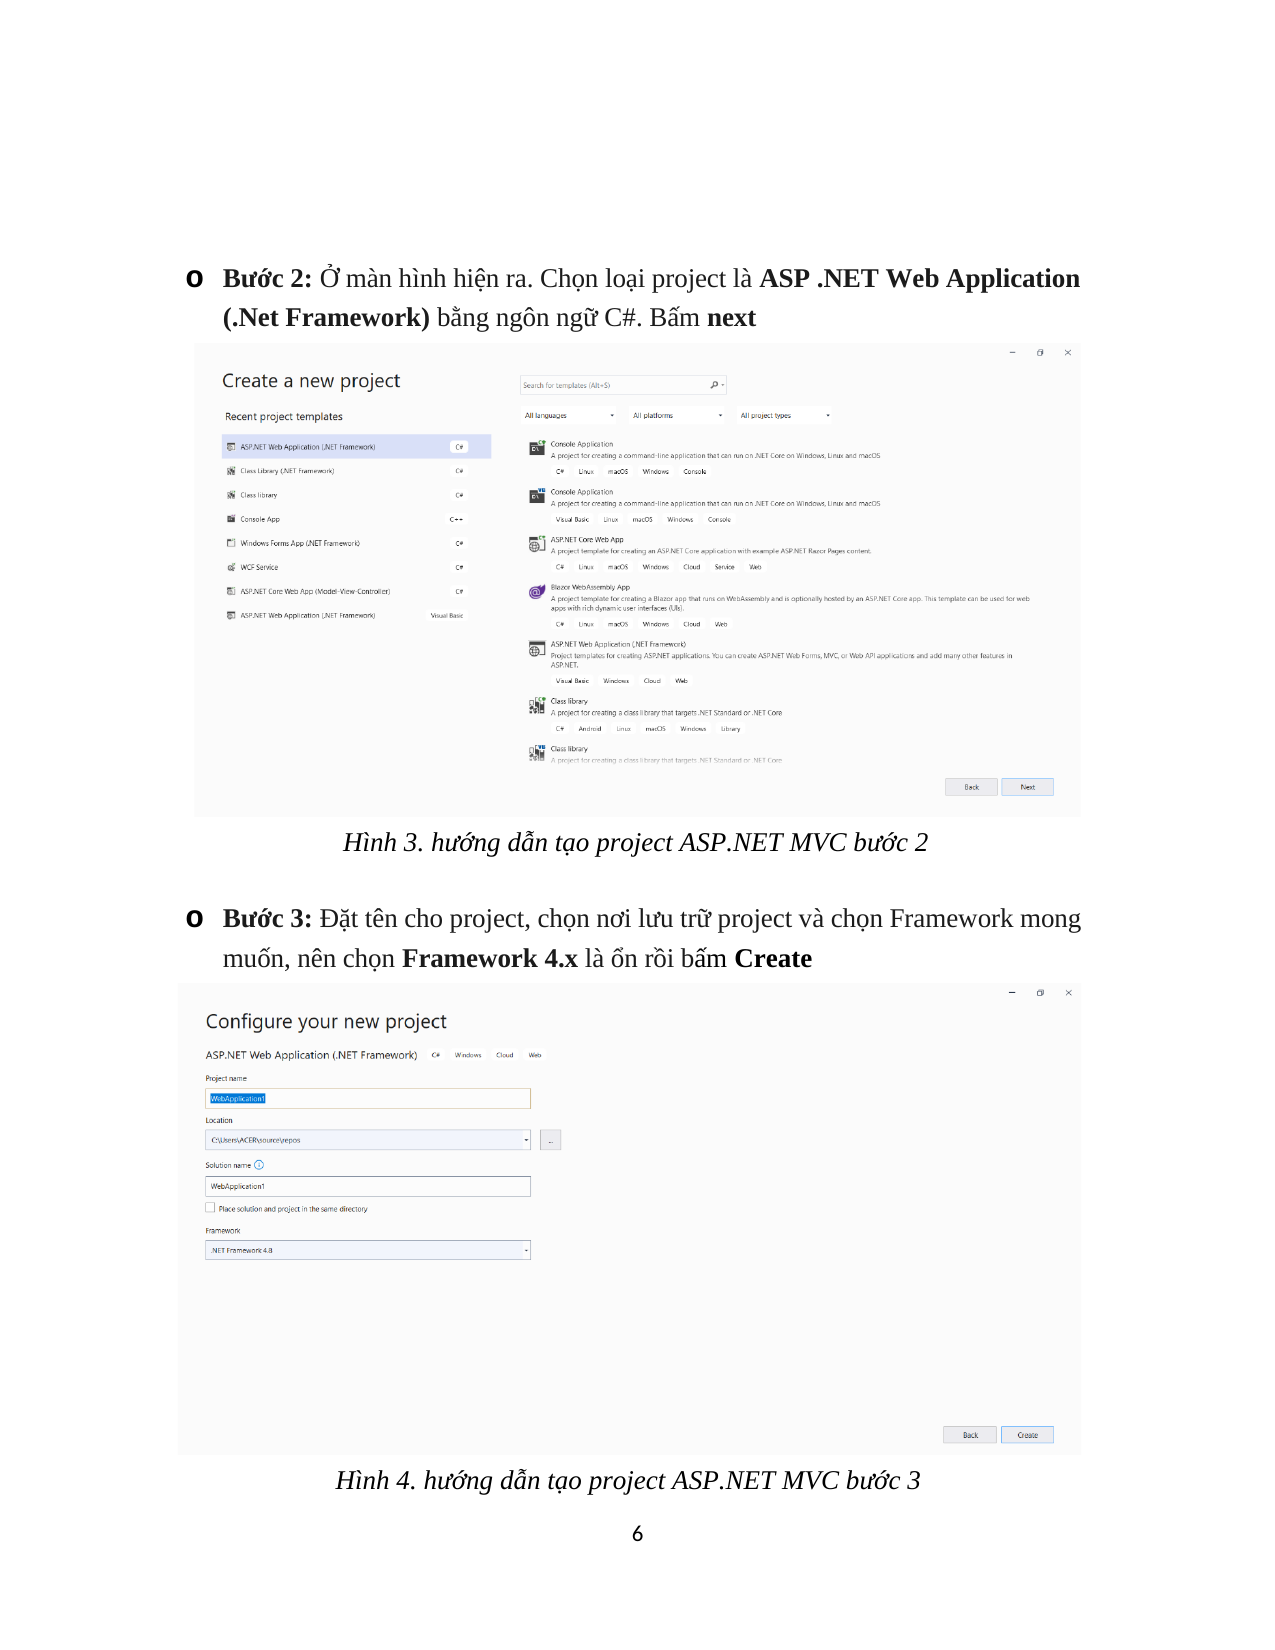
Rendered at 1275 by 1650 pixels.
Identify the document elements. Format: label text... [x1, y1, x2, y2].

picture [194, 343, 1081, 817]
list Bước 3: Đặt tên cho project, chọn nơi lưu trữ project và chọn Framework mong muốn, nên chọn Framework 4.x là ổn rồi bấm Create [185, 902, 1127, 973]
list Bước 2: Ở màn hình hiện ra. Chọn loại project là ASP .NET Web Application (.Net Framework) bằng ngôn ngữ C#. Bấm next [185, 261, 1127, 332]
picture [177, 983, 1082, 1455]
